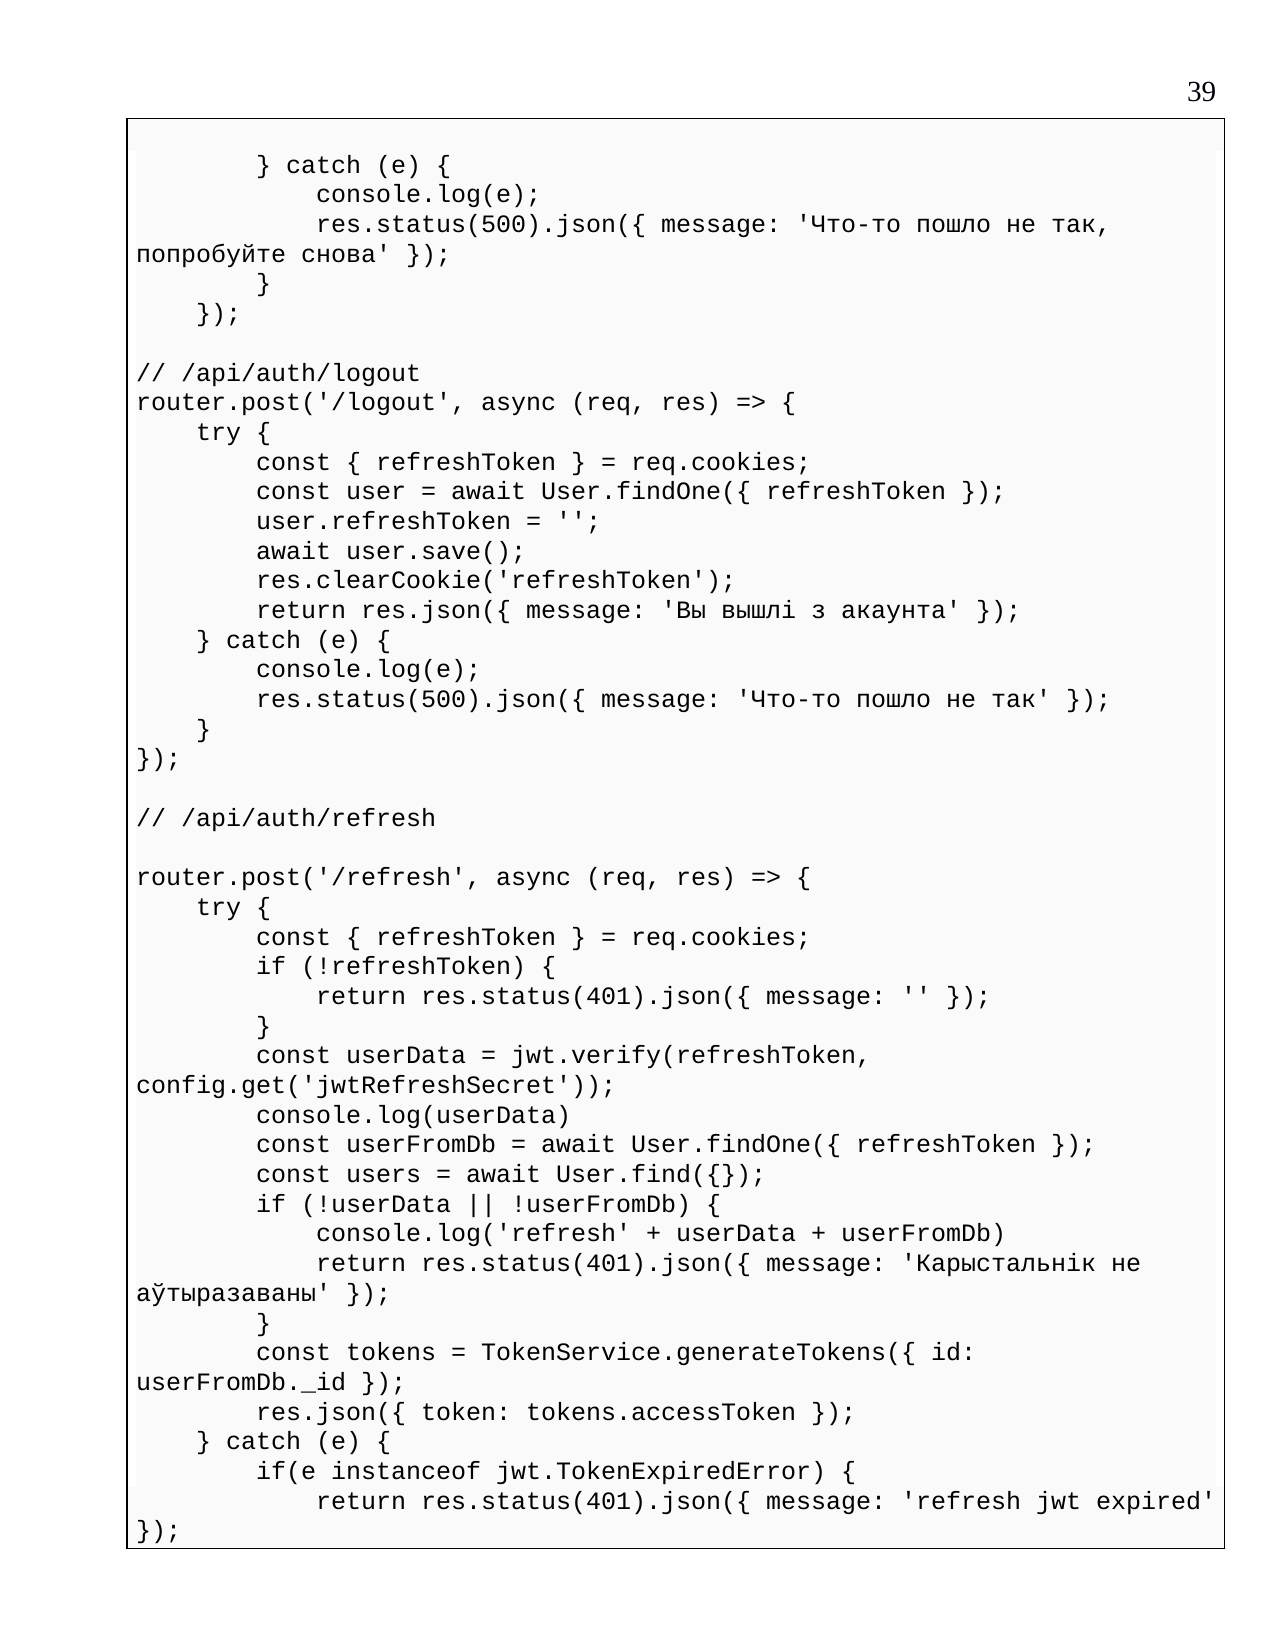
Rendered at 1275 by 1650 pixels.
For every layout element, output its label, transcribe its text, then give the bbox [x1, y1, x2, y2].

text if (!refreshToken) { [136, 952, 1216, 982]
text res.status(500).json({ message: 'Что-то пошло не так, попробуйте снова' }); [136, 210, 1216, 270]
text // /api/auth/logout [136, 359, 1216, 388]
text if (!userData || !userFromDb) { [136, 1190, 1216, 1220]
text const { refreshToken } = req.cookies; [136, 923, 1216, 952]
text } [136, 1012, 1216, 1042]
text await user.save(); [136, 537, 1216, 567]
text } [136, 270, 1216, 299]
text console.log('refresh' + userData + userFromDb) [136, 1220, 1216, 1249]
text console.log(e); [136, 656, 1216, 685]
text try { [136, 418, 1216, 448]
text res.status(500).json({ message: 'Что-то пошло не так' }); [136, 685, 1216, 715]
text if(e instanceof jwt.TokenExpiredError) { [136, 1457, 1216, 1484]
text console.log(userData) [136, 1101, 1216, 1131]
text res.json({ token: tokens.accessToken }); [136, 1398, 1216, 1427]
text } [136, 1309, 1216, 1338]
text const userData = jwt.verify(refreshToken, config.get('jwtRefreshSecret')); [136, 1042, 1216, 1101]
text return res.json({ message: 'Вы вышлі з акаунта' }); [136, 596, 1216, 626]
text return res.status(401).json({ message: 'refresh jwt expired' }); [128, 1484, 1224, 1548]
text const user = await User.findOne({ refreshToken }); [136, 477, 1216, 507]
text return res.status(401).json({ message: 'Карыстальнiк не аўтыразаваны' }); [136, 1249, 1216, 1309]
text res.clearCookie('refreshToken'); [136, 567, 1216, 596]
text user.refreshToken = ''; [136, 507, 1216, 537]
text const { refreshToken } = req.cookies; [136, 448, 1216, 477]
text } [136, 715, 1216, 745]
text const userFromDb = await User.findOne({ refreshToken }); [136, 1131, 1216, 1160]
text return res.status(401).json({ message: '' }); [136, 982, 1216, 1012]
text }); [136, 299, 1216, 329]
text } catch (e) { [136, 1427, 1216, 1457]
text }); [136, 745, 1216, 774]
text console.log(e); [136, 181, 1216, 210]
text const tokens = TokenService.generateTokens({ id: userFromDb._id }); [136, 1338, 1216, 1398]
text try { [136, 893, 1216, 923]
text router.post('/refresh', async (req, res) => { [136, 863, 1216, 893]
text router.post('/logout', async (req, res) => { [136, 388, 1216, 418]
text } catch (e) { [136, 626, 1216, 656]
text // /api/auth/refresh [136, 804, 1216, 834]
text const users = await User.find({}); [136, 1160, 1216, 1190]
text } catch (e) { [136, 151, 1216, 181]
